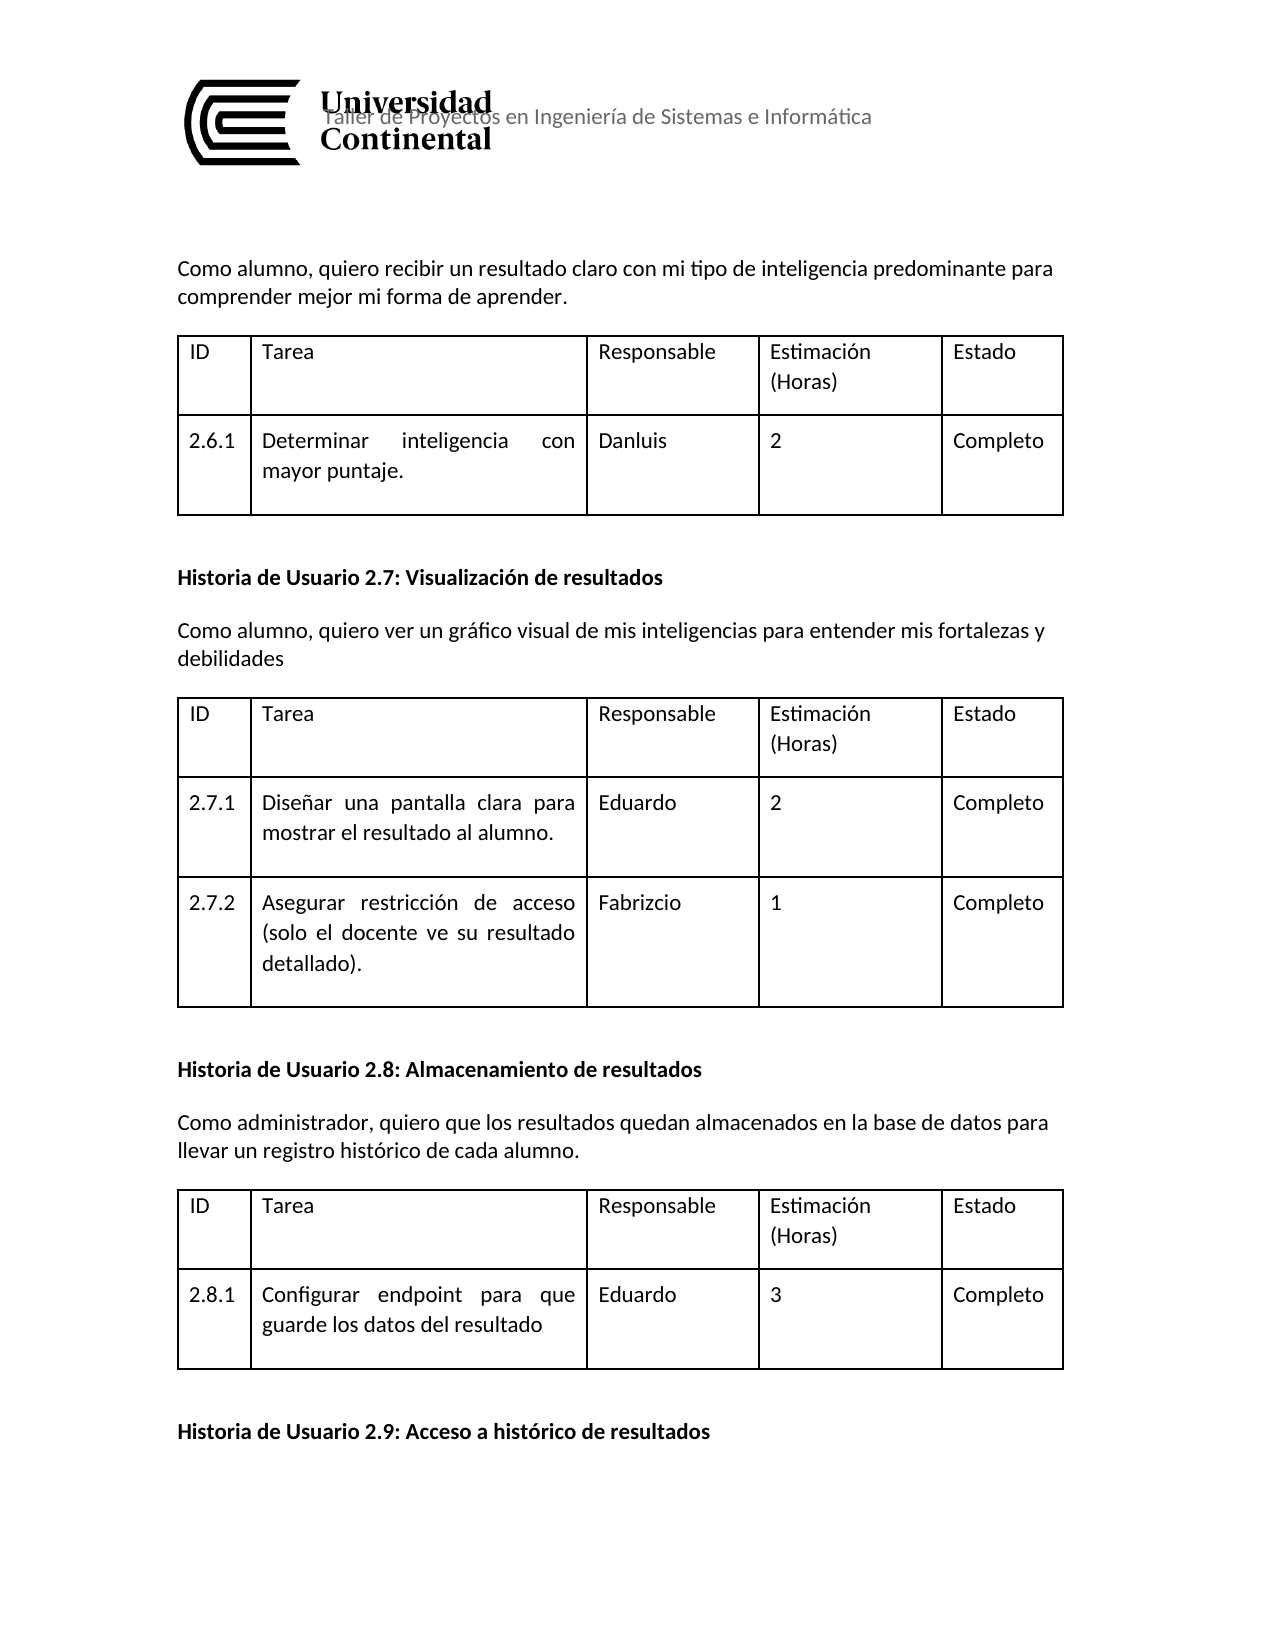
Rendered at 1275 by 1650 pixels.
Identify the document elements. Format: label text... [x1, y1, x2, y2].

text Historia de Usuario 2.8: Almacenamiento de resultados [177, 1055, 1098, 1083]
text Historia de Usuario 2.7: Visualización de resultados [177, 563, 1098, 591]
text Como alumno, quiero recibir un resultado claro con mi tipo de inteligencia predominante para comprender mejor mi forma de aprender. [177, 254, 1098, 310]
text Historia de Usuario 2.9: Acceso a histórico de resultados [177, 1417, 1098, 1445]
picture [180, 76, 496, 168]
text Como alumno, quiero ver un gráfico visual de mis inteligencias para entender mis fortalezas y debilidades [177, 616, 1098, 672]
text Como administrador, quiero que los resultados quedan almacenados en la base de datos para llevar un registro histórico de cada alumno. [177, 1108, 1098, 1164]
